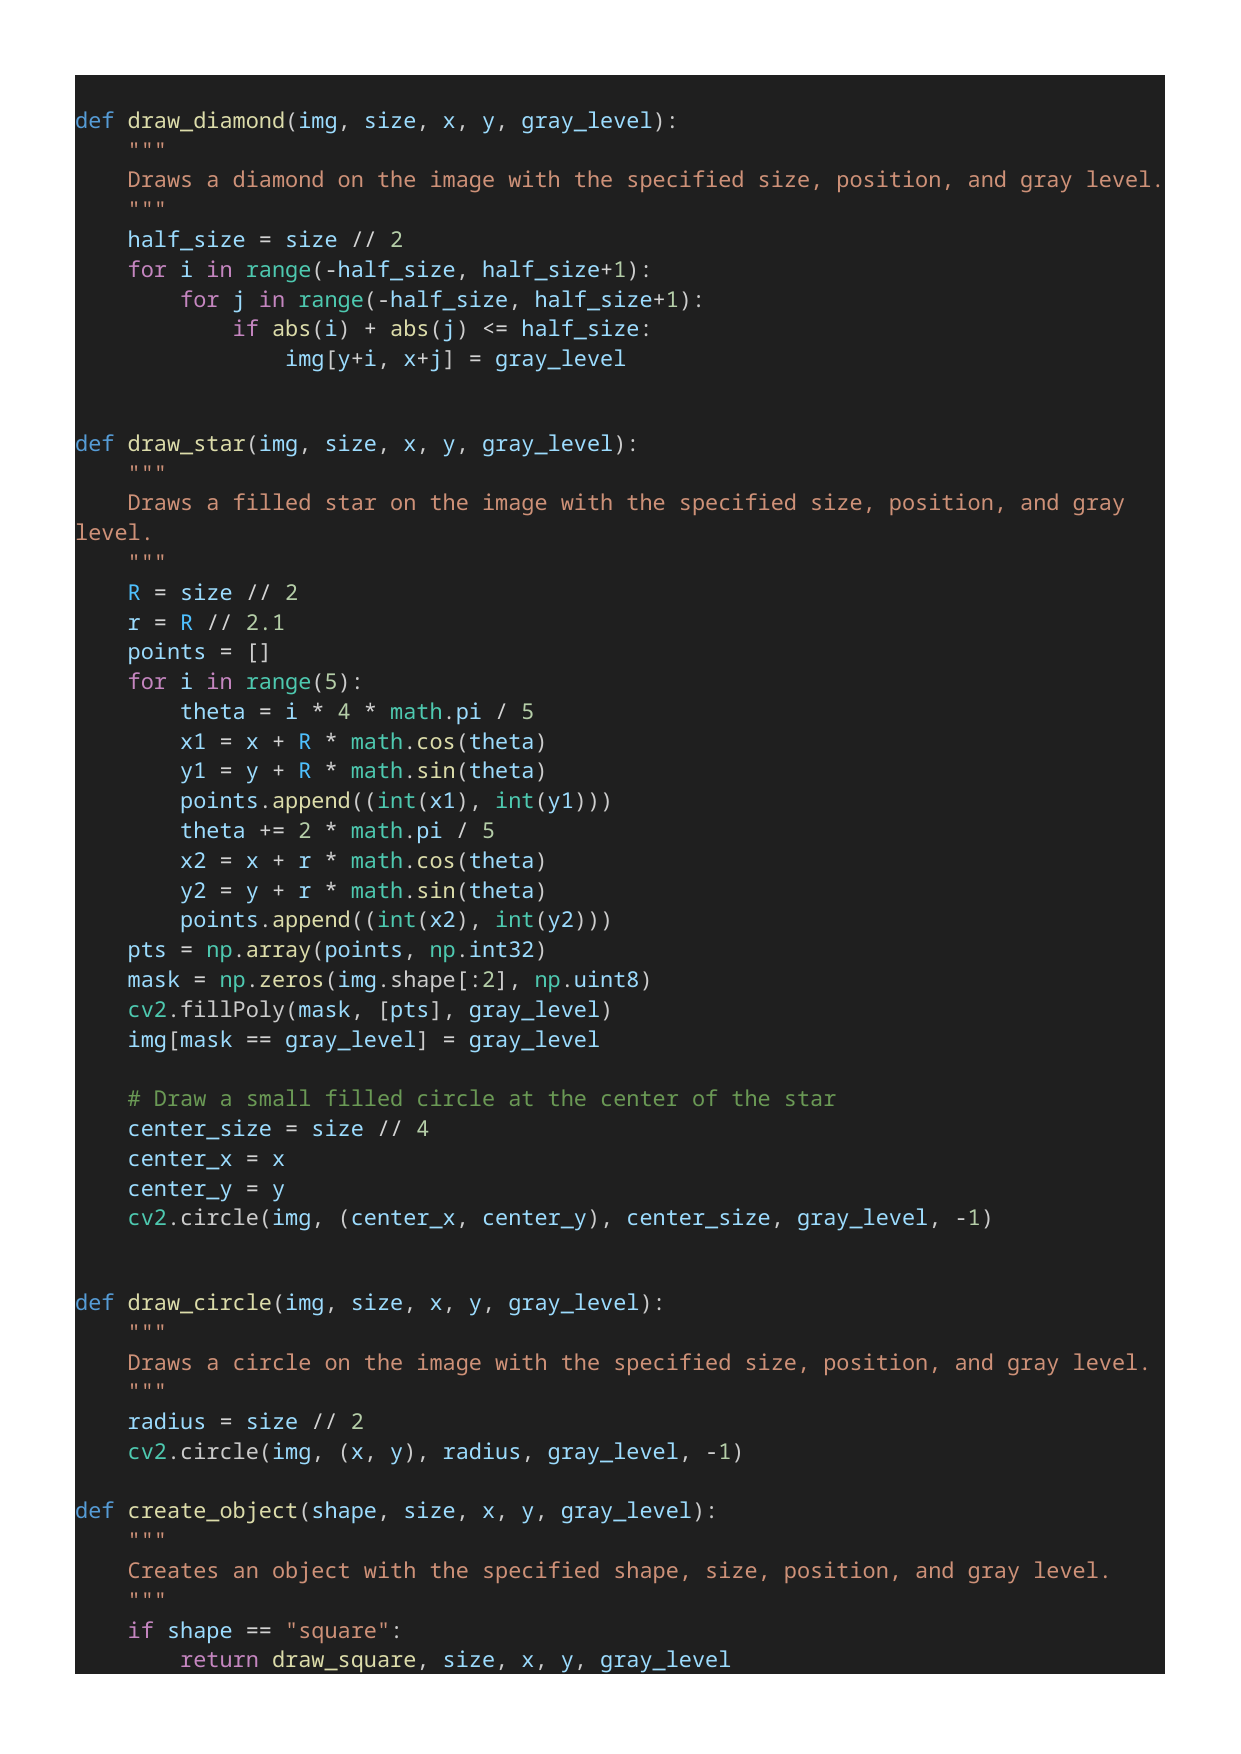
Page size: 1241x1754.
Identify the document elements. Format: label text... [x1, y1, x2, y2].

text theta += 2 * math.pi / 5 [75, 815, 1165, 845]
text y1 = y + R * math.sin(theta) [75, 755, 1165, 785]
text """ [75, 547, 1165, 577]
text cv2.circle(img, (center_x, center_y), center_size, gray_level, -1) [75, 1202, 1165, 1232]
text """ [75, 1317, 1165, 1346]
text if abs(i) + abs(j) <= half_size: [75, 313, 1165, 343]
text """ [75, 1376, 1165, 1406]
text radius = size // 2 [75, 1406, 1165, 1436]
text """ [75, 1585, 1165, 1614]
text if shape == "square": [75, 1614, 1165, 1644]
text theta = i * 4 * math.pi / 5 [75, 696, 1165, 726]
text def create_object(shape, size, x, y, gray_level): [75, 1495, 1165, 1525]
text img[y+i, x+j] = gray_level [75, 343, 1165, 373]
text R = size // 2 [75, 577, 1165, 606]
text Draws a diamond on the image with the specified size, position, and gray level. [75, 164, 1165, 194]
text points.append((int(x1), int(y1))) [75, 785, 1165, 815]
text Draws a filled star on the image with the specified size, position, and gray level. [75, 487, 1165, 547]
text points = [] [75, 636, 1165, 666]
text return draw_square, size, x, y, gray_level [75, 1644, 1165, 1674]
text x2 = x + r * math.cos(theta) [75, 845, 1165, 874]
text points.append((int(x2), int(y2))) [75, 904, 1165, 934]
text """ [75, 457, 1165, 487]
text """ [75, 134, 1165, 164]
text Creates an object with the specified shape, size, position, and gray level. [75, 1555, 1165, 1585]
text x1 = x + R * math.cos(theta) [75, 726, 1165, 755]
text def draw_star(img, size, x, y, gray_level): [75, 428, 1165, 457]
text center_size = size // 4 [75, 1113, 1165, 1143]
text y2 = y + r * math.sin(theta) [75, 874, 1165, 904]
text mask = np.zeros(img.shape[:2], np.uint8) [75, 964, 1165, 994]
text half_size = size // 2 [75, 224, 1165, 254]
text cv2.circle(img, (x, y), radius, gray_level, -1) [75, 1436, 1165, 1466]
text for j in range(-half_size, half_size+1): [75, 283, 1165, 313]
text def draw_diamond(img, size, x, y, gray_level): [75, 105, 1165, 134]
text r = R // 2.1 [75, 606, 1165, 636]
text """ [75, 1525, 1165, 1555]
text Draws a circle on the image with the specified size, position, and gray level. [75, 1346, 1165, 1376]
text """ [75, 194, 1165, 224]
text for i in range(-half_size, half_size+1): [75, 254, 1165, 283]
text cv2.fillPoly(mask, [pts], gray_level) [75, 994, 1165, 1023]
text pts = np.array(points, np.int32) [75, 934, 1165, 964]
text # Draw a small filled circle at the center of the star [75, 1083, 1165, 1113]
text center_y = y [75, 1172, 1165, 1202]
text img[mask == gray_level] = gray_level [75, 1023, 1165, 1053]
text def draw_circle(img, size, x, y, gray_level): [75, 1287, 1165, 1317]
text for i in range(5): [75, 666, 1165, 696]
text center_x = x [75, 1143, 1165, 1172]
